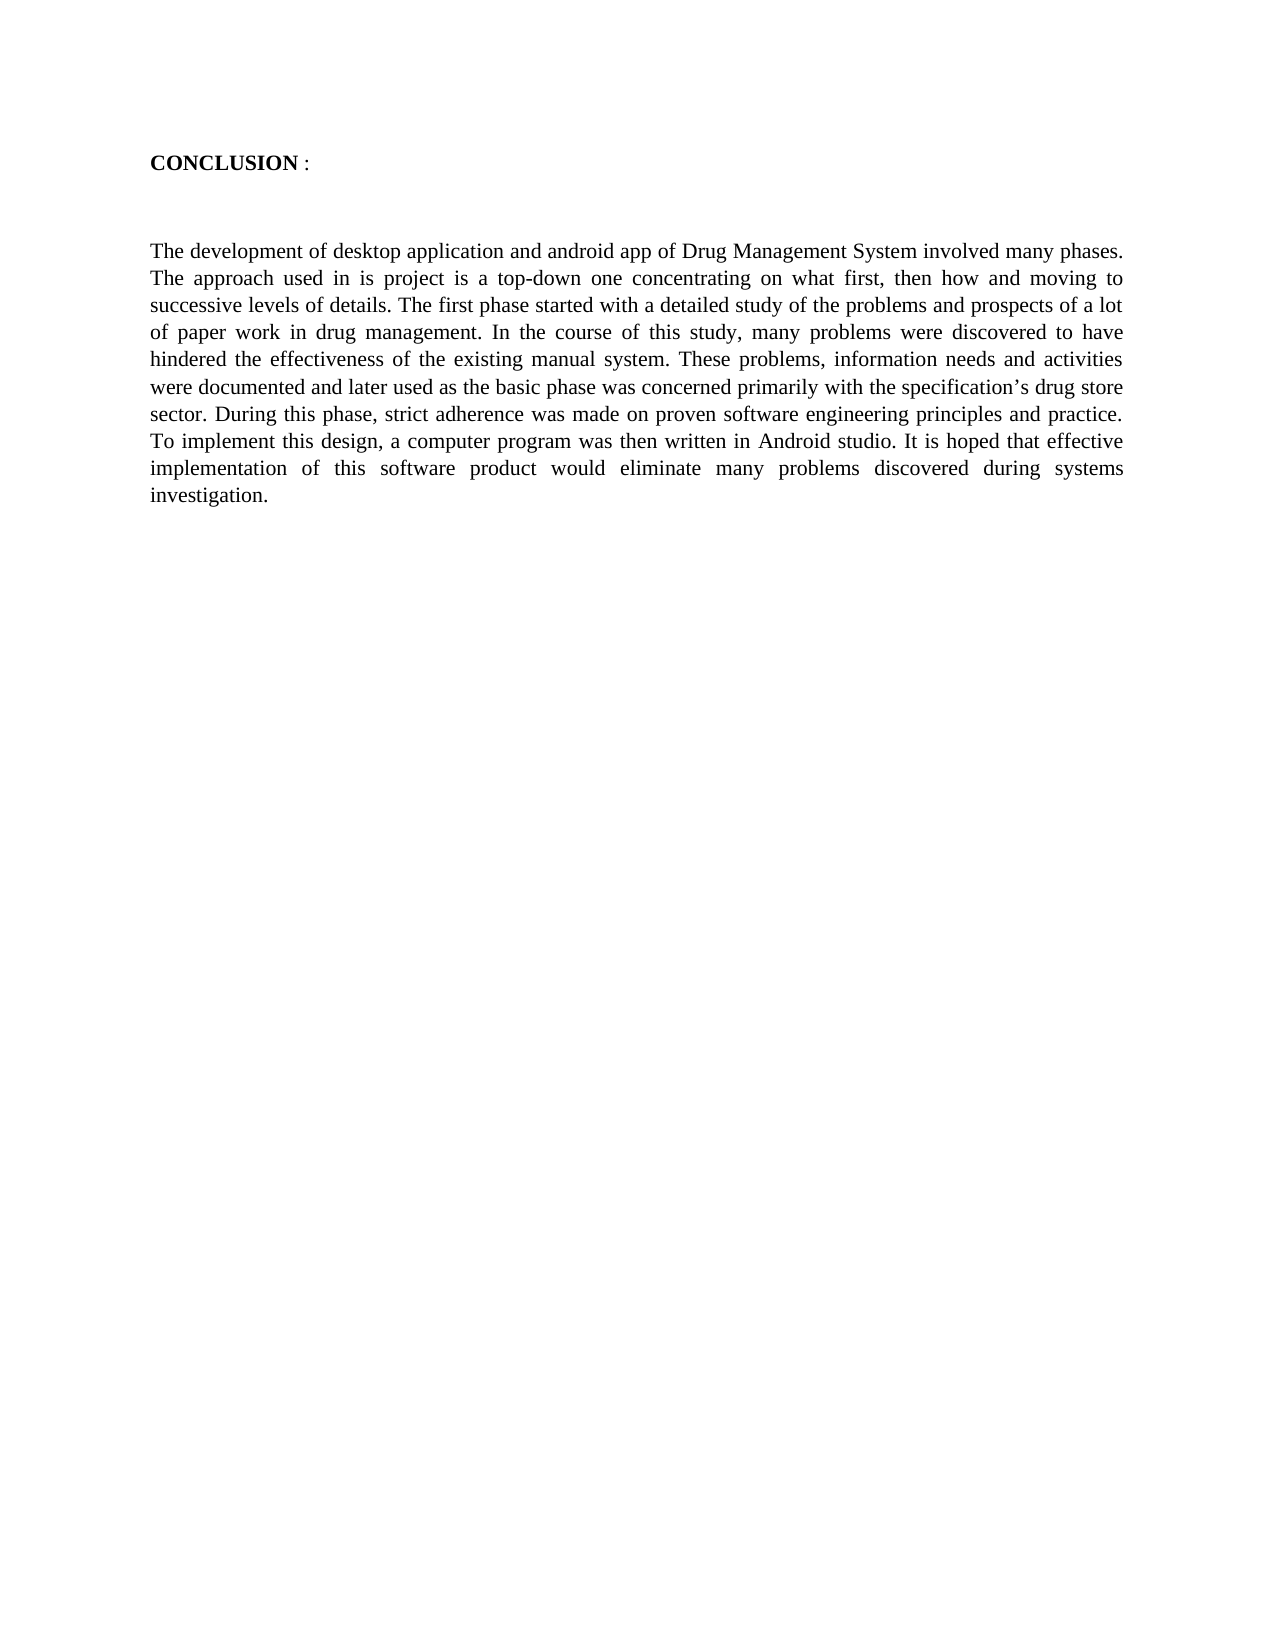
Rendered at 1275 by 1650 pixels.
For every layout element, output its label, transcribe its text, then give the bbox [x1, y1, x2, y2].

text CONCLUSION : [150, 150, 1125, 175]
text The development of desktop application and android app of Drug Management System involved many phases. The approach used in is project is a top-down one concentrating on what first, then how and moving to successive levels of details. The first phase started with a detailed study of the problems and prospects of a lot of paper work in drug management. In the course of this study, many problems were discovered to have hindered the effectiveness of the existing manual system. These problems, information needs and activities were documented and later used as the basic phase was concerned primarily with the specification’s drug store sector. During this phase, strict adherence was made on proven software engineering principles and practice. To implement this design, a computer program was then written in Android studio. It is hoped that effective implementation of this software product would eliminate many problems discovered during systems investigation. [150, 238, 1125, 508]
